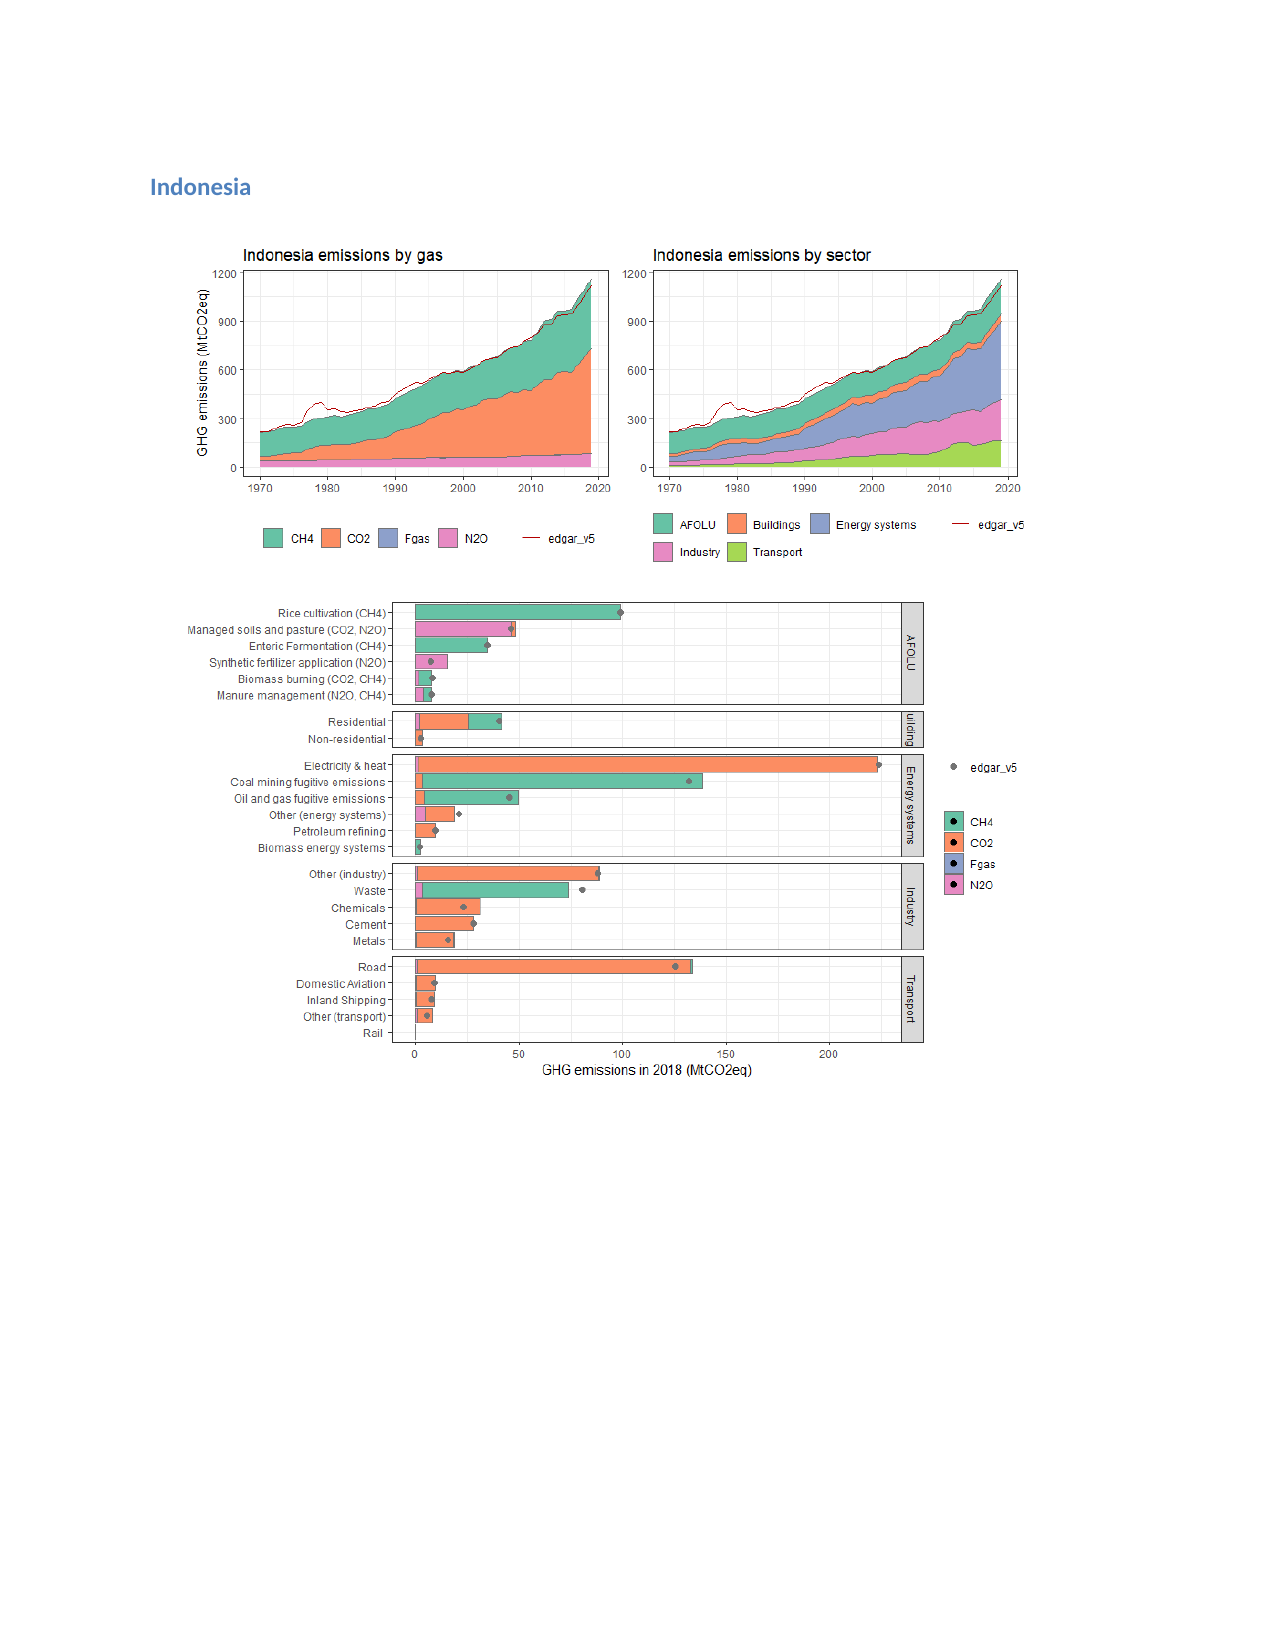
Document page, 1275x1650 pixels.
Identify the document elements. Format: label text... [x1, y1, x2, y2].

subtitle Indonesia [150, 171, 1125, 201]
picture [168, 220, 1044, 1096]
